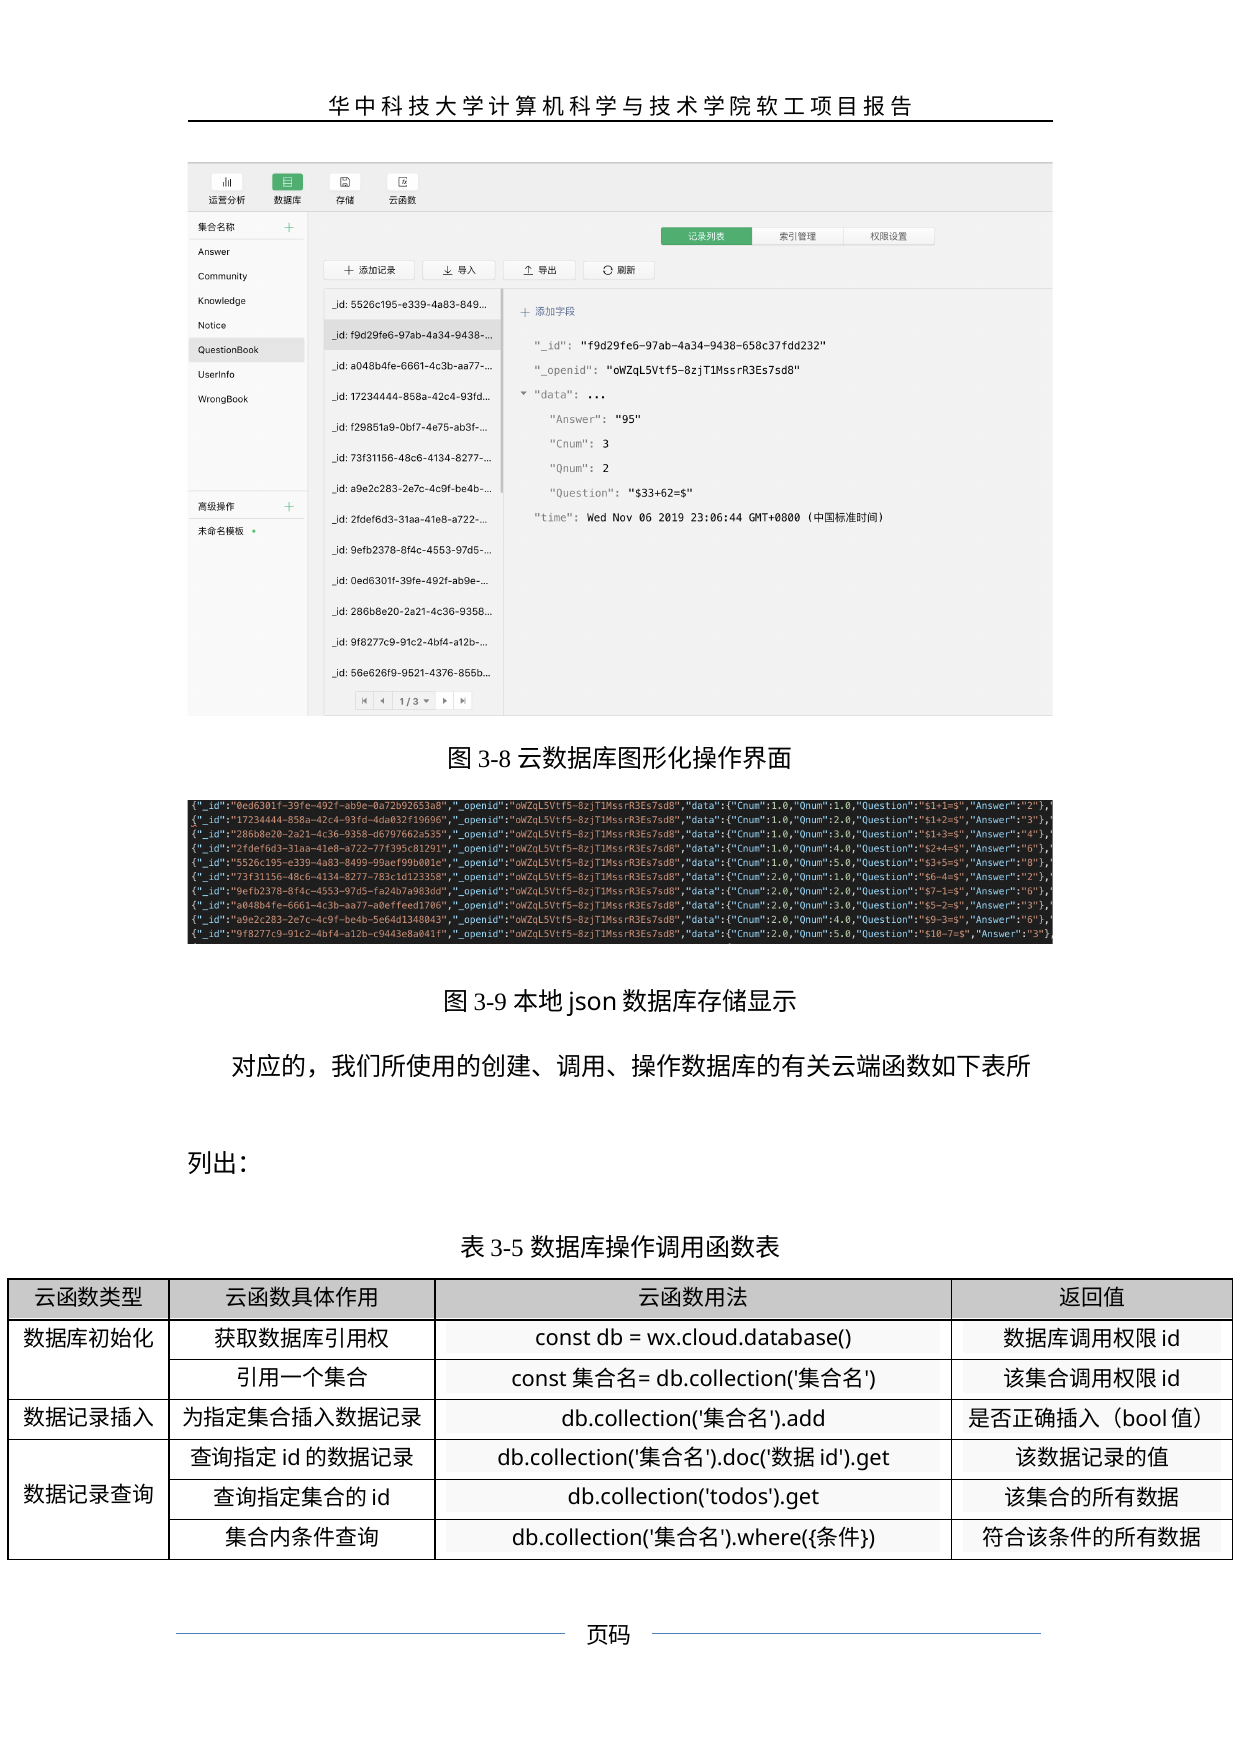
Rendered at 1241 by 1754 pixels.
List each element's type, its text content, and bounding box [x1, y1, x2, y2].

table_header 返回值 [952, 1280, 1232, 1318]
table_cell db.collection('集合名').where({条件}) [436, 1520, 951, 1558]
table_cell 引用一个集合 [170, 1360, 434, 1399]
text 图3-8 云数据库图形化操作界面 [187, 739, 1053, 775]
picture [187, 162, 1053, 716]
table_cell 该集合的所有数据 [952, 1480, 1232, 1519]
table_cell 数据库初始化 [9, 1321, 168, 1399]
text 表3-5 数据库操作调用函数表 [187, 1213, 1053, 1278]
picture [187, 800, 1053, 944]
table_cell 获取数据库引用权 [170, 1321, 434, 1359]
table_header 云函数类型 [9, 1280, 168, 1318]
table_cell 数据库调用权限id [952, 1321, 1232, 1359]
table_header 云函数用法 [436, 1280, 951, 1318]
table_cell 符合该条件的所有数据 [952, 1520, 1232, 1558]
table_cell 数据记录查询 [9, 1440, 168, 1558]
table_cell 查询指定id的数据记录 [170, 1440, 434, 1479]
table_cell 为指定集合插入数据记录 [170, 1400, 434, 1439]
text 图3-9 本地json数据库存储显示 [187, 967, 1053, 1032]
table_cell 是否正确插入（bool值） [952, 1400, 1232, 1439]
table_cell db.collection('todos').get [436, 1480, 951, 1519]
table_header 云函数具体作用 [170, 1280, 434, 1318]
table_cell 该数据记录的值 [952, 1440, 1232, 1479]
table_cell 该集合调用权限id [952, 1360, 1232, 1399]
table_cell 查询指定集合的id [170, 1480, 434, 1519]
table_cell 集合内条件查询 [170, 1520, 434, 1558]
table_cell db.collection('集合名').doc('数据id').get [436, 1440, 951, 1479]
table_cell 数据记录插入 [9, 1400, 168, 1439]
table_cell const db = wx.cloud.database() [436, 1321, 951, 1359]
table_cell const 集合名= db.collection('集合名') [436, 1360, 951, 1399]
text 对应的，我们所使用的创建、调用、操作数据库的有关云端函数如下表所列出： [187, 1032, 1053, 1194]
table_cell db.collection('集合名').add [436, 1400, 951, 1439]
